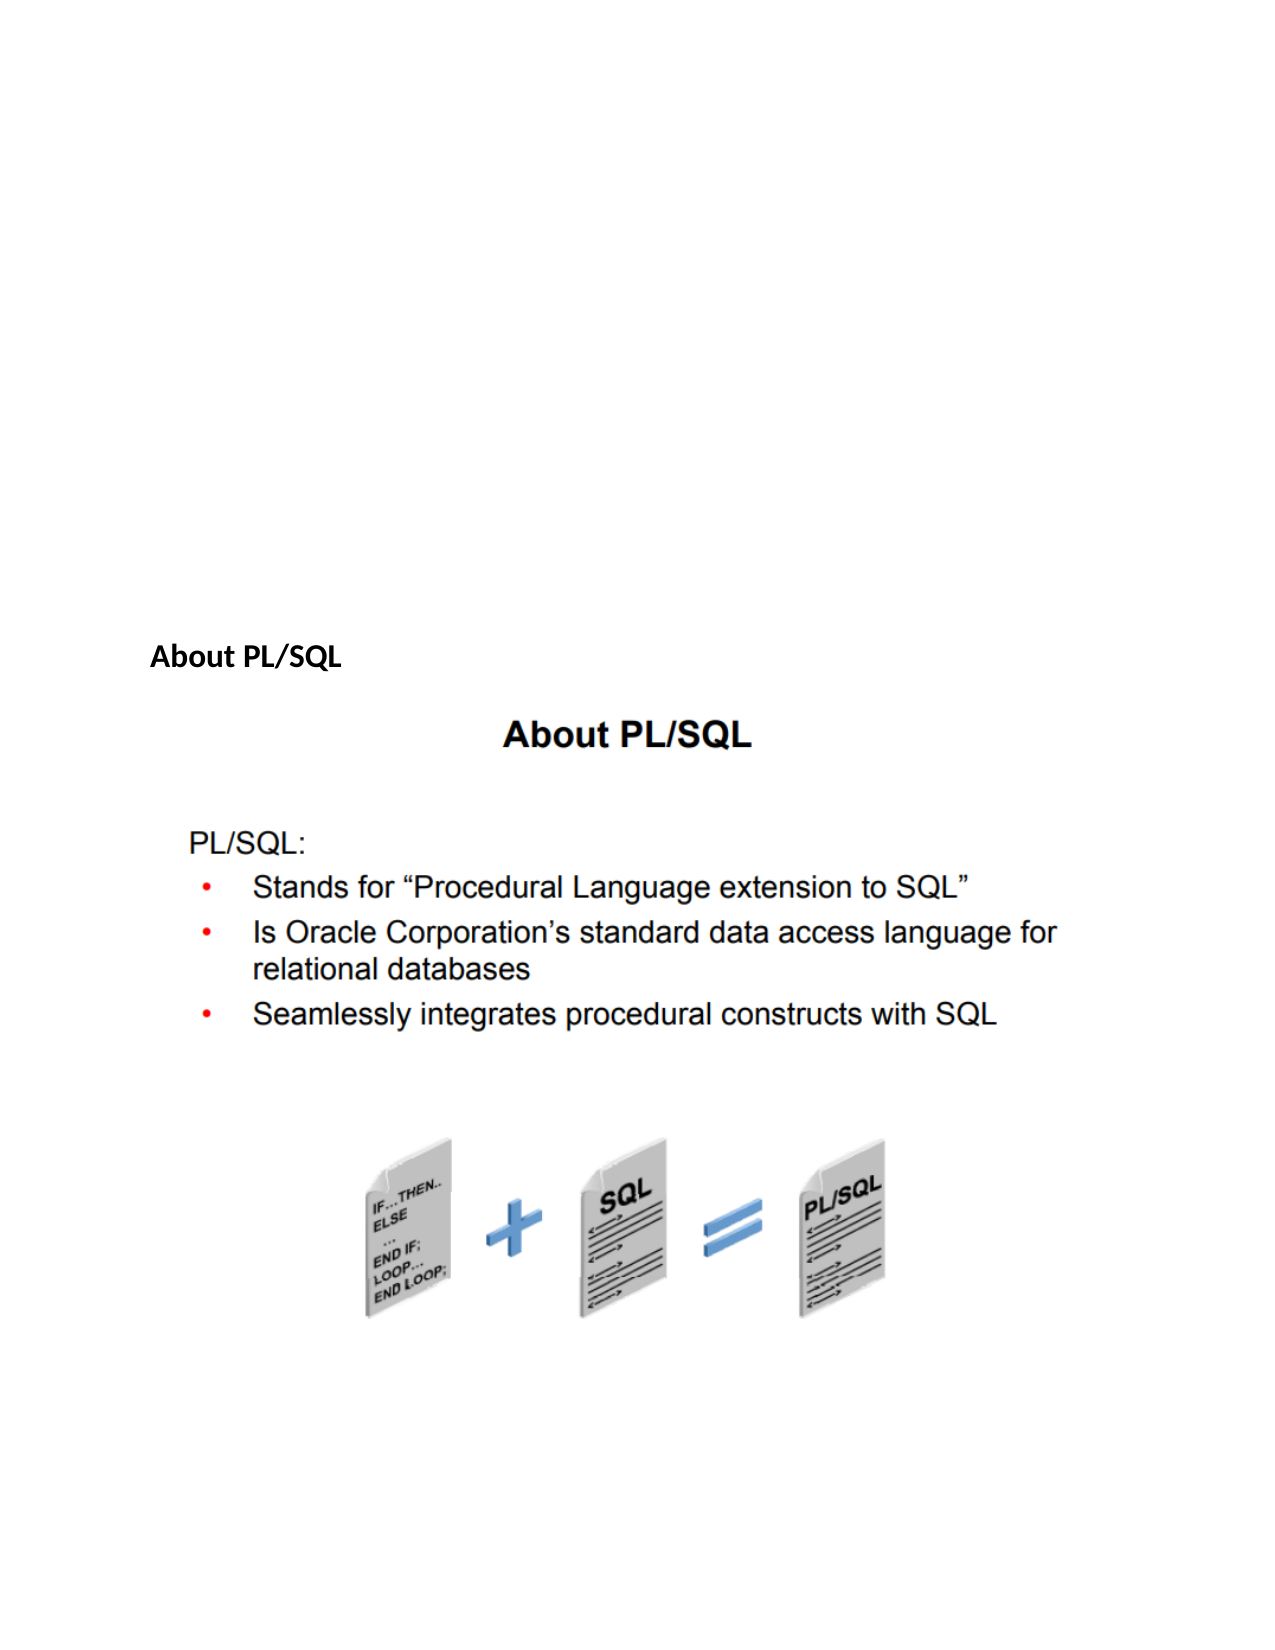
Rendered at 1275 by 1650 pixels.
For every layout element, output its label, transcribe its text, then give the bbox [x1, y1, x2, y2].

picture [150, 695, 1125, 1334]
text About PL/SQL [150, 635, 1125, 676]
